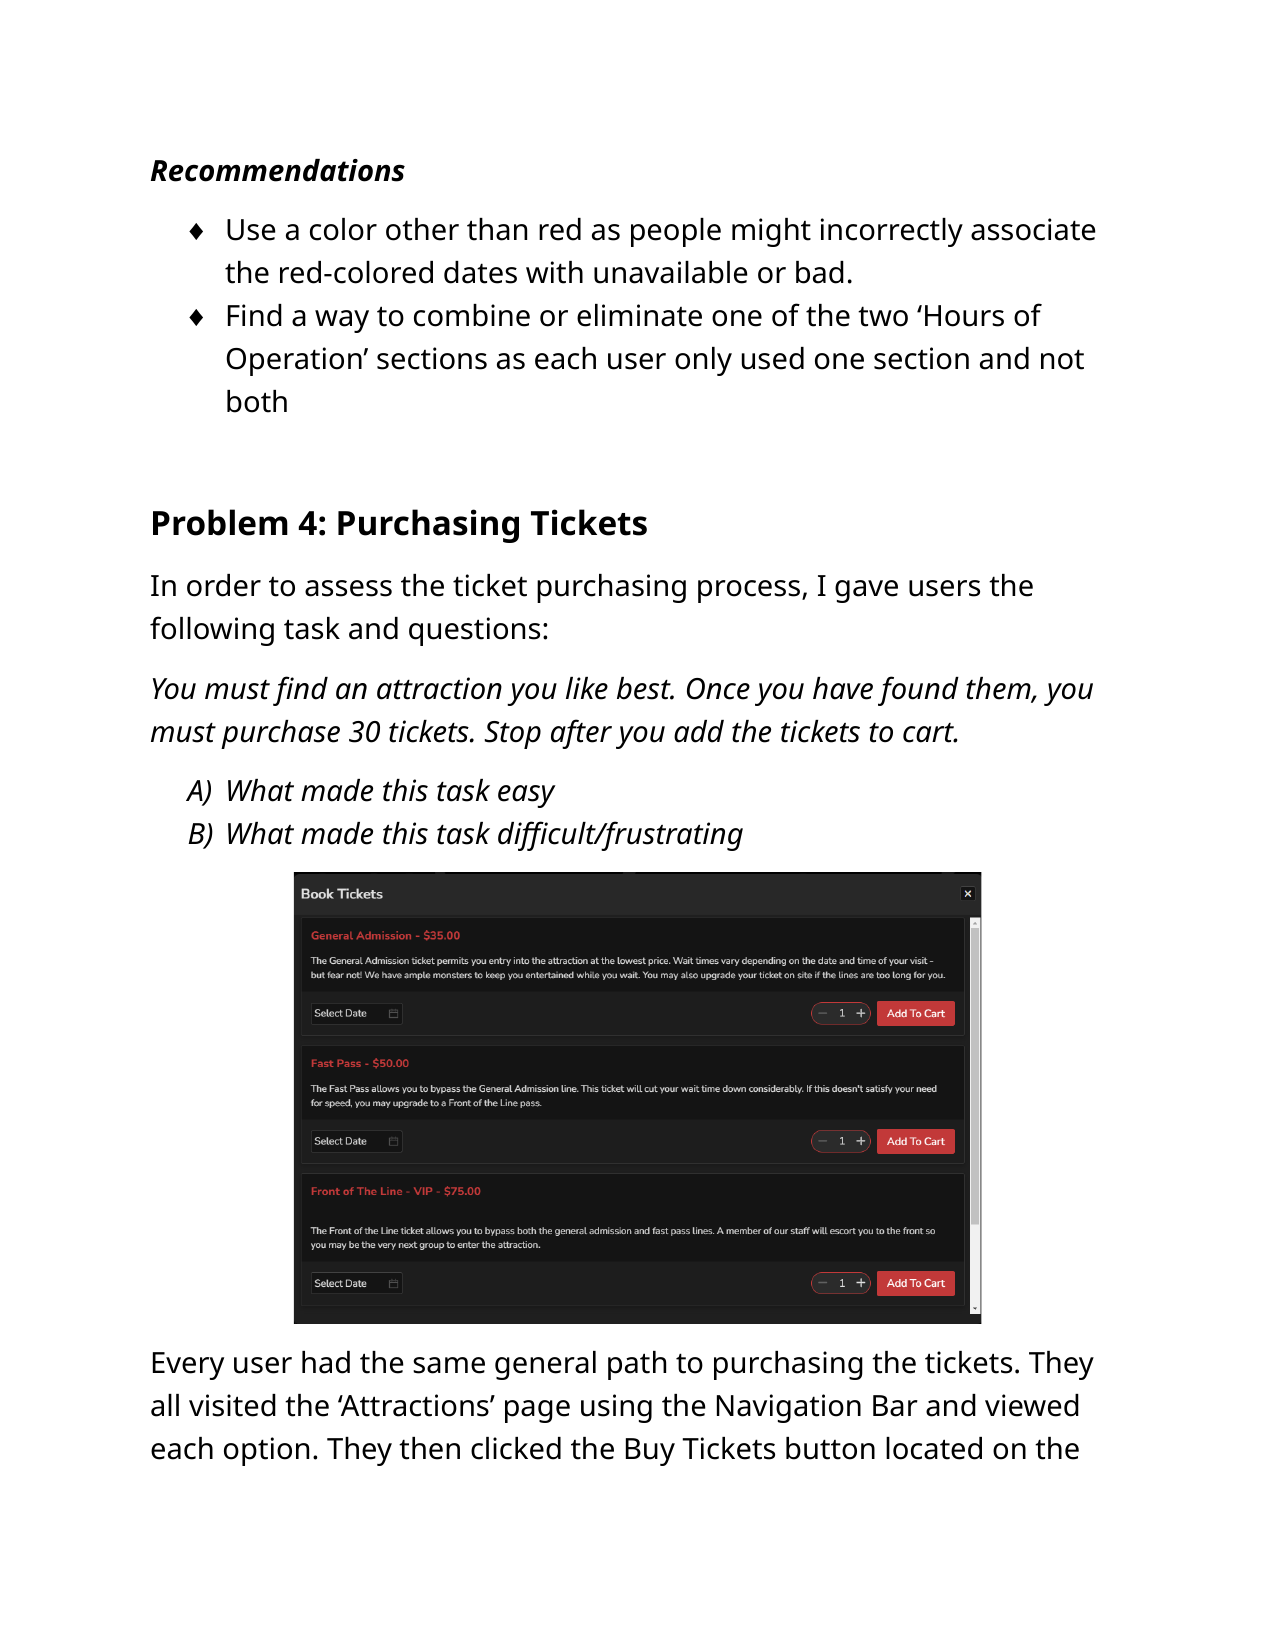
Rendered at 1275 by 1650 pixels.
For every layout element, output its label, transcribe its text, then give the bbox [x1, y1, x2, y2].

picture [293, 872, 982, 1324]
text Problem 4: Purchasing Tickets [150, 500, 1125, 546]
list Find a way to combine or eliminate one of the two ‘Hours of Operation’ sections as each user only used one section and not both [187, 295, 1125, 421]
list What made this task easy [187, 770, 1125, 810]
text In order to assess the ticket purchasing process, I gave users the following task and questions: [150, 566, 1125, 648]
list What made this task difficult/frustrating [187, 813, 1125, 853]
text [150, 1342, 1125, 1468]
text You must find an attraction you like best. Once you have found them, you must purchase 30 tickets. Stop after you add the tickets to cart. [150, 668, 1125, 751]
text Recommendations [150, 150, 1125, 190]
list Use a color other than red as people might incorrectly associate the red-colored dates with unavailable or bad. [187, 209, 1125, 292]
